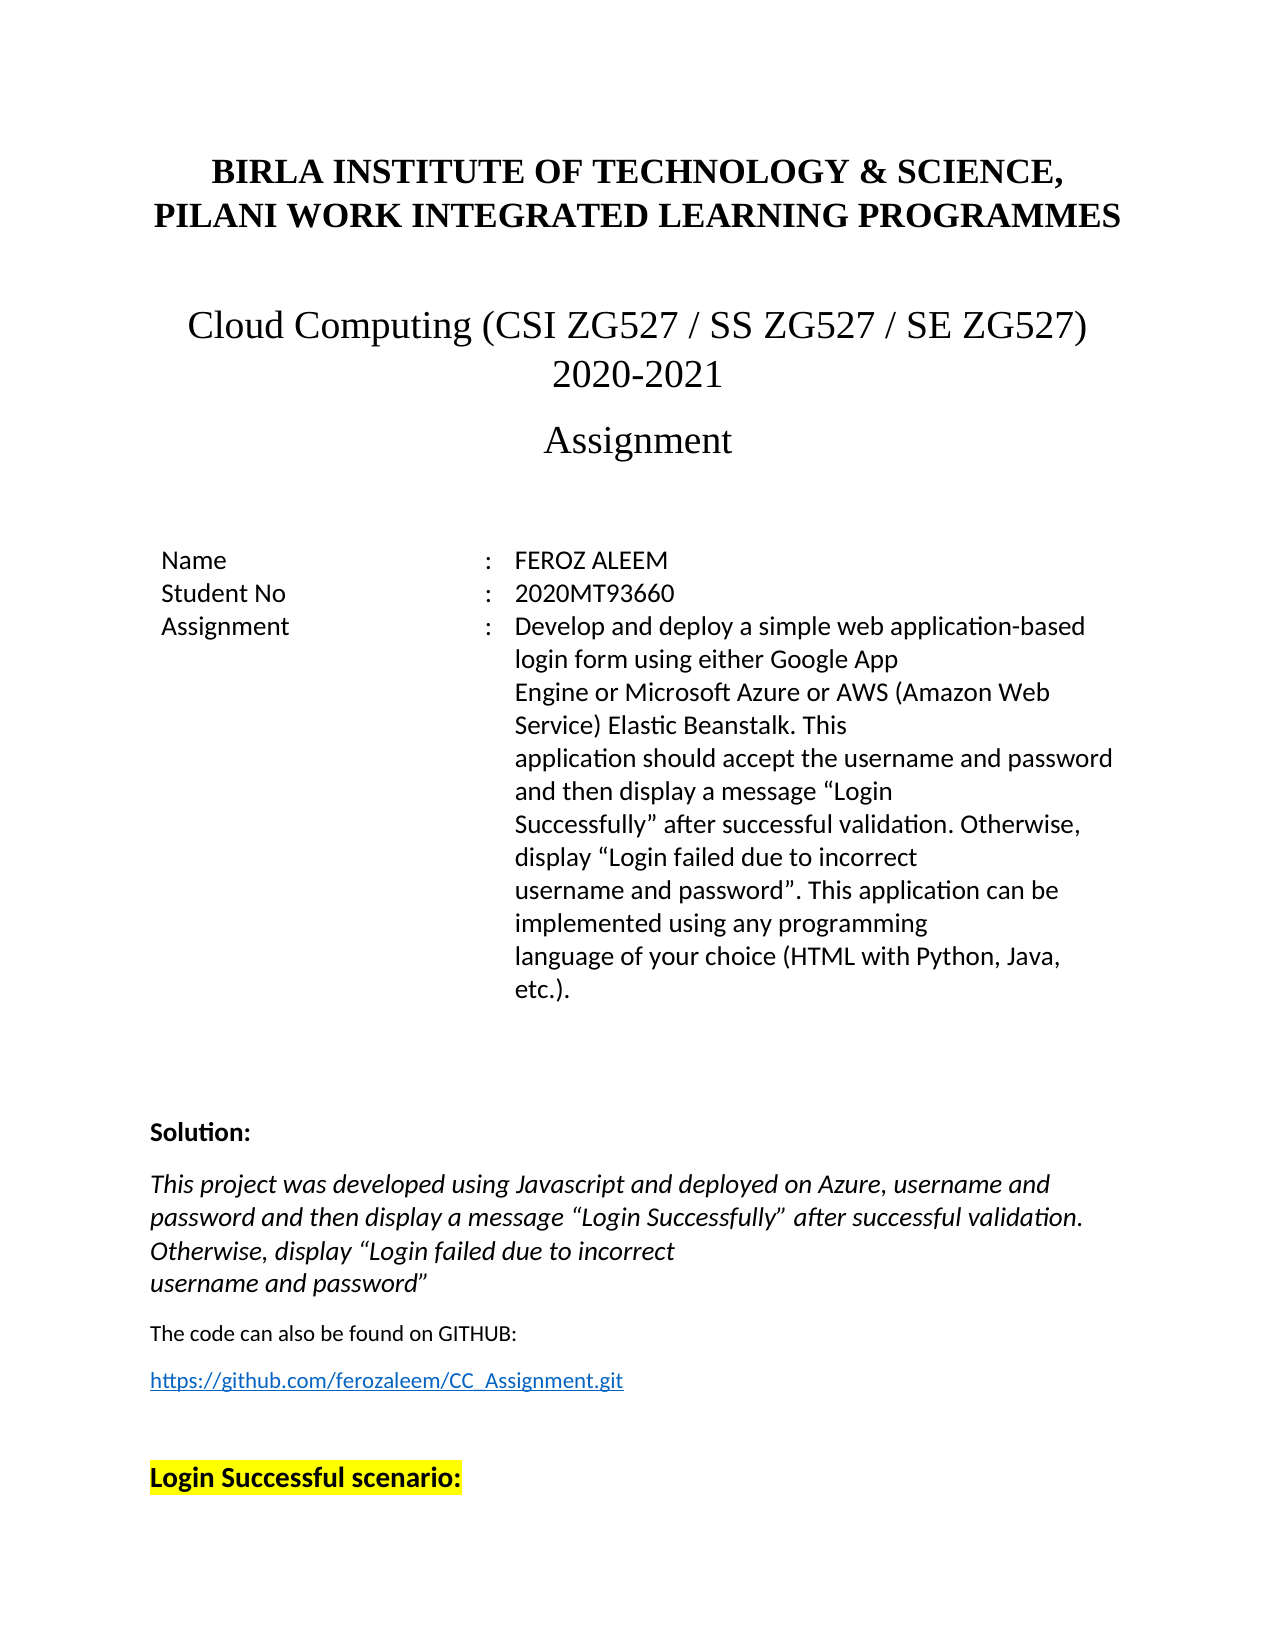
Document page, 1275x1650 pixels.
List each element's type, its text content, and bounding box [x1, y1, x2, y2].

text The code can also be found on GITHUB: [150, 1319, 1125, 1347]
table_header : [473, 543, 503, 576]
table_header Name [150, 543, 473, 576]
text Assignment [150, 416, 1125, 462]
text username and password” [150, 1267, 1125, 1300]
table_cell Assignment [150, 609, 473, 1005]
text Solution: [150, 1115, 1125, 1148]
table_header FEROZ ALEEM [503, 543, 1125, 576]
table_cell : [473, 609, 503, 1005]
text Cloud Computing (CSI ZG527 / SS ZG527 / SE ZG527) 2020-2021 [150, 302, 1125, 396]
table_cell 2020MT93660 [503, 576, 1125, 609]
text https://github.com/ferozaleem/CC_Assignment.git [150, 1366, 1125, 1394]
table_cell Student No [150, 576, 473, 609]
table_cell Develop and deploy a simple web application-based login form using either Google App Engine or Microsoft Azure or AWS (Amazon Web Service) Elastic Beanstalk. This application should accept the username and password and then display a message “Login Successfully” after successful validation. Otherwise, display “Login failed due to incorrect username and password”. This application can be implemented using any programming language of your choice (HTML with Python, Java, etc.). [503, 609, 1125, 1005]
text Login Successful scenario: [150, 1459, 1125, 1495]
table_cell : [473, 576, 503, 609]
text This project was developed using Javascript and deployed on Azure, username and password and then display a message “Login Successfully” after successful validation. Otherwise, display “Login failed due to incorrect [150, 1168, 1125, 1267]
text BIRLA INSTITUTE OF TECHNOLOGY & SCIENCE, PILANI WORK INTEGRATED LEARNING PROGRAMMES [150, 150, 1125, 235]
